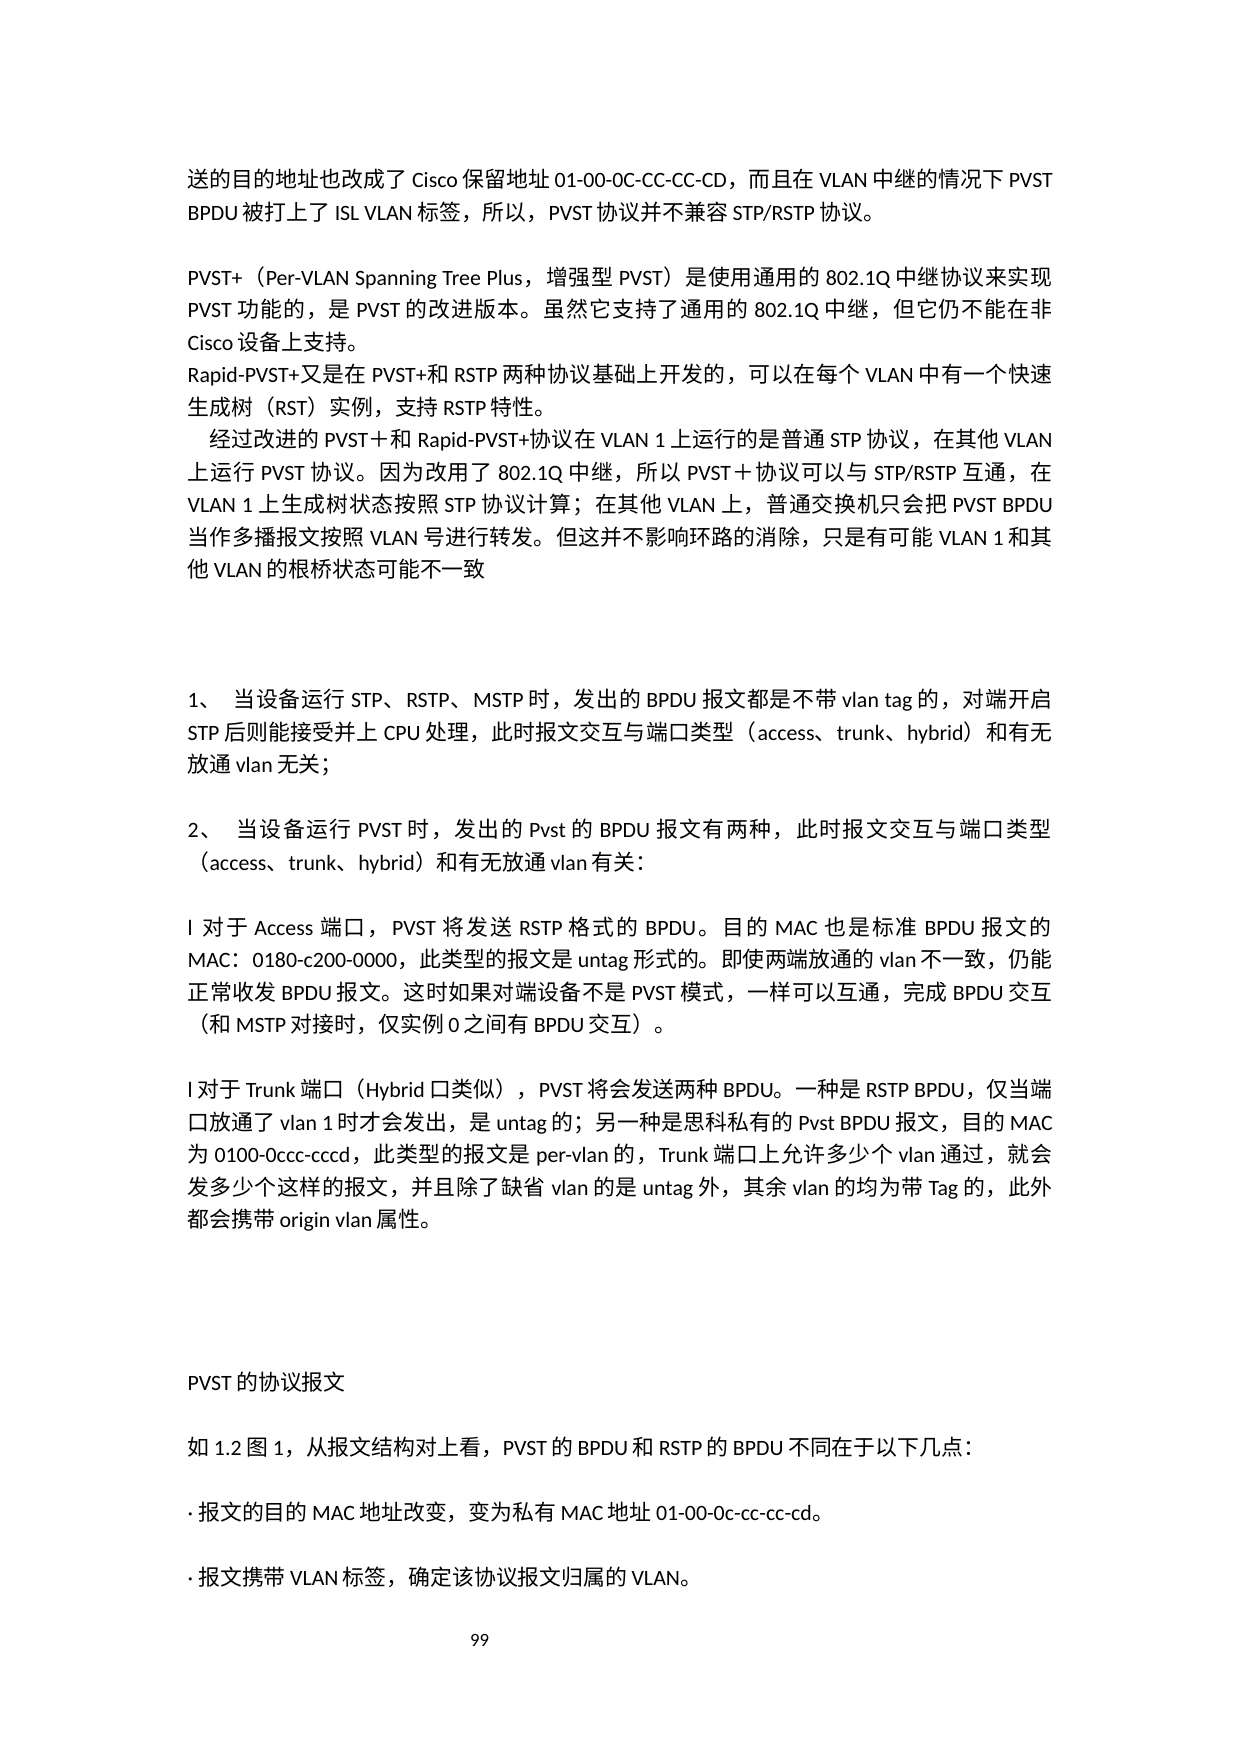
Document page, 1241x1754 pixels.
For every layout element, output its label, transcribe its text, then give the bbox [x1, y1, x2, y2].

text Rapid-PVST+又是在PVST+和RSTP两种协议基础上开发的，可以在每个VLAN中有一个快速生成树（RST）实例，支持RSTP特性。 [187, 357, 1053, 422]
text PVST+（Per-VLAN Spanning Tree Plus，增强型PVST）是使用通用的802.1Q中继协议来实现PVST功能的，是PVST的改进版本。虽然它支持了通用的802.1Q中继，但它仍不能在非Cisco设备上支持。 [187, 259, 1053, 357]
text 经过改进的PVST＋和Rapid-PVST+协议在VLAN 1上运行的是普通STP协议，在其他VLAN上运行PVST协议。因为改用了802.1Q中继，所以PVST＋协议可以与STP/RSTP互通，在VLAN 1上生成树状态按照STP协议计算；在其他VLAN上，普通交换机只会把PVST BPDU当作多播报文按照VLAN号进行转发。但这并不影响环路的消除，只是有可能VLAN 1和其他VLAN的根桥状态可能不一致 [187, 422, 1053, 584]
text 如1.2 图1，从报文结构对上看，PVST的BPDU和RSTP的BPDU不同在于以下几点： [187, 1429, 1053, 1462]
text l 对于Trunk端口（Hybrid口类似），PVST将会发送两种BPDU。一种是RSTP BPDU，仅当端口放通了vlan 1时才会发出，是untag的；另一种是思科私有的Pvst BPDU报文，目的MAC为0100-0ccc-cccd，此类型的报文是per-vlan的，Trunk端口上允许多少个vlan通过，就会发多少个这样的报文，并且除了缺省vlan的是untag外，其余vlan的均为带Tag的，此外都会携带origin vlan属性。 [187, 1072, 1053, 1234]
text · 报文携带VLAN标签，确定该协议报文归属的VLAN。 [187, 1559, 1053, 1592]
text 2、 当设备运行PVST时，发出的Pvst的BPDU报文有两种，此时报文交互与端口类型（access、trunk、hybrid）和有无放通vlan有关： [187, 812, 1053, 877]
text l 对于Access端口，PVST将发送RSTP格式的BPDU。目的MAC也是标准BPDU报文的MAC：0180-c200-0000，此类型的报文是untag形式的。即使两端放通的vlan不一致，仍能正常收发BPDU报文。这时如果对端设备不是PVST模式，一样可以互通，完成BPDU交互（和MSTP对接时，仅实例0之间有BPDU交互）。 [187, 909, 1053, 1039]
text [187, 162, 1053, 227]
text 1、 当设备运行STP、RSTP、MSTP时，发出的BPDU报文都是不带vlan tag的，对端开启STP后则能接受并上CPU处理，此时报文交互与端口类型（access、trunk、hybrid）和有无放通vlan无关； [187, 682, 1053, 779]
text PVST的协议报文 [187, 1364, 1053, 1397]
text · 报文的目的MAC地址改变，变为私有MAC地址01-00-0c-cc-cc-cd。 [187, 1494, 1053, 1527]
